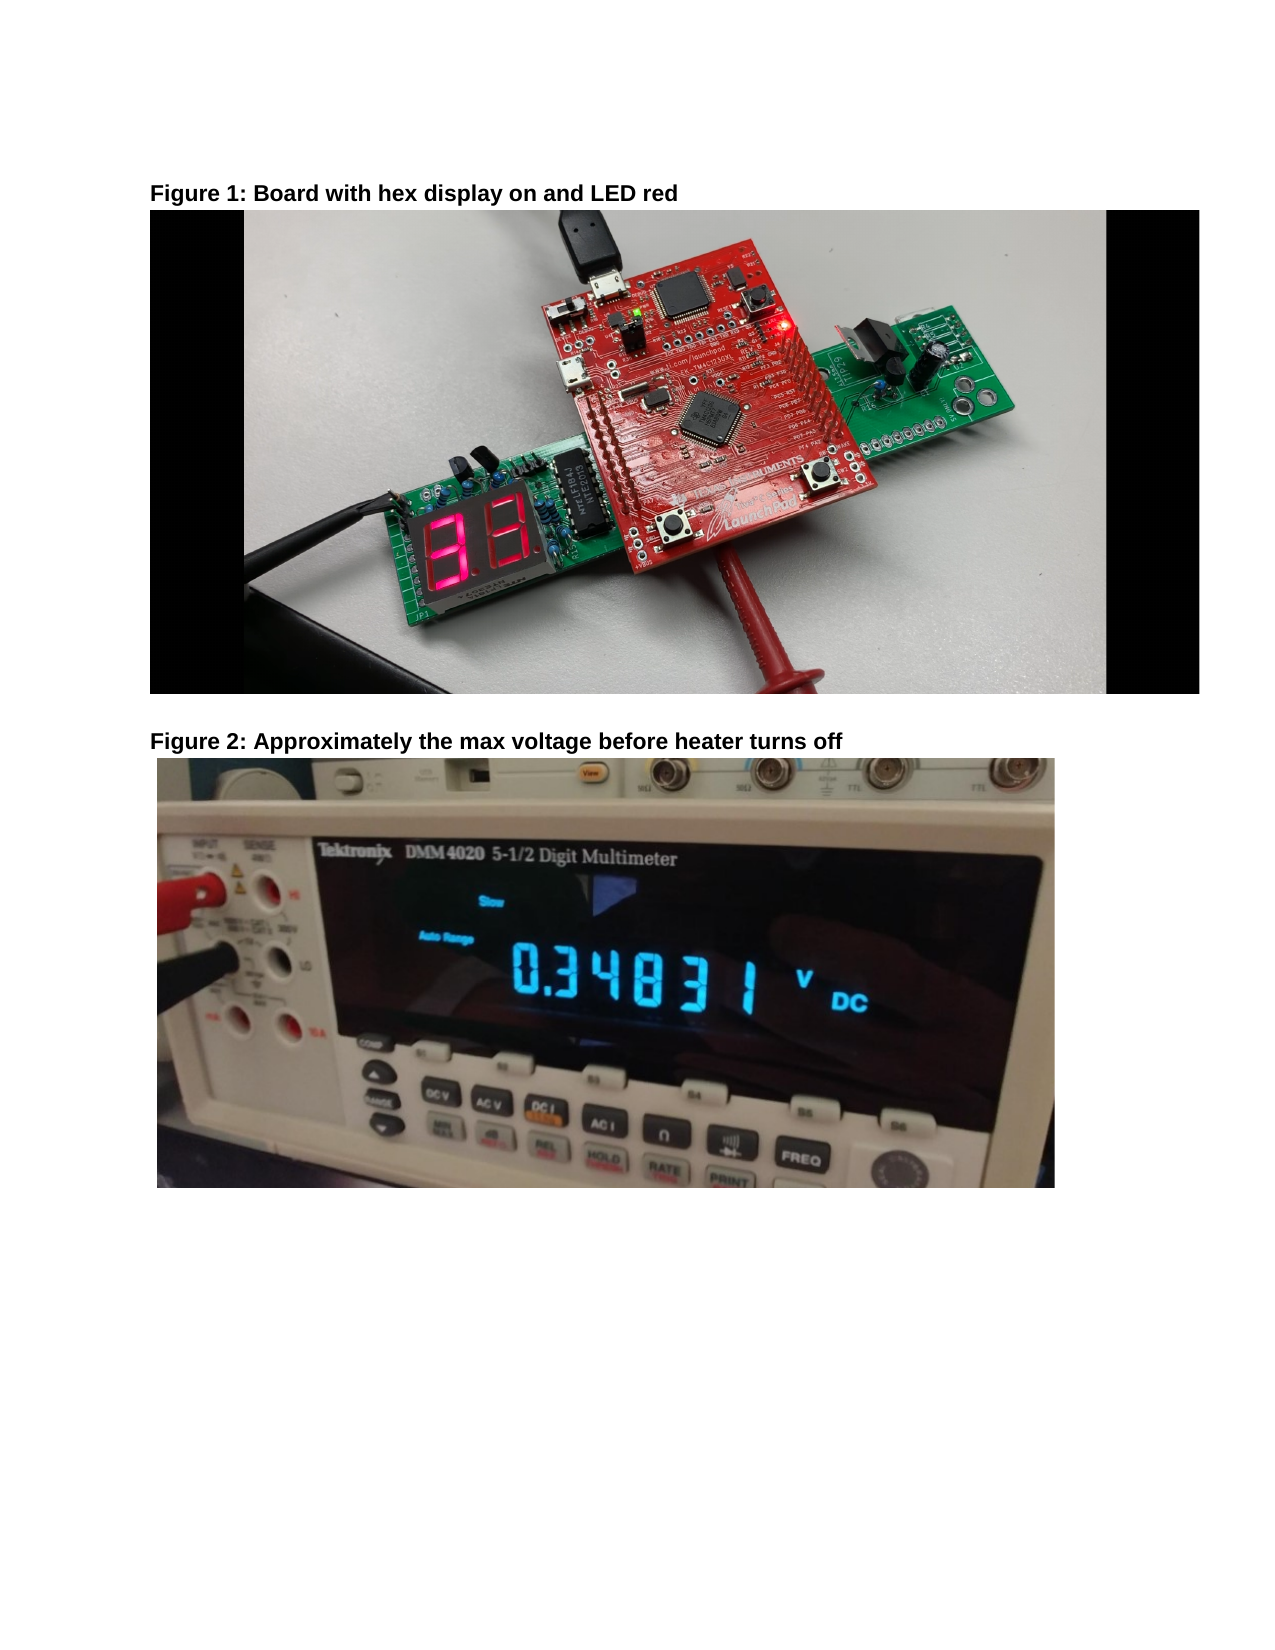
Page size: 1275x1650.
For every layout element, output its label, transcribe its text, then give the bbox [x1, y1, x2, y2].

text Figure 2: Approximately the max voltage before heater turns off [150, 728, 1125, 754]
picture [157, 758, 1055, 1188]
text Figure 1: Board with hex display on and LED red [150, 180, 1125, 207]
picture [150, 210, 1200, 694]
